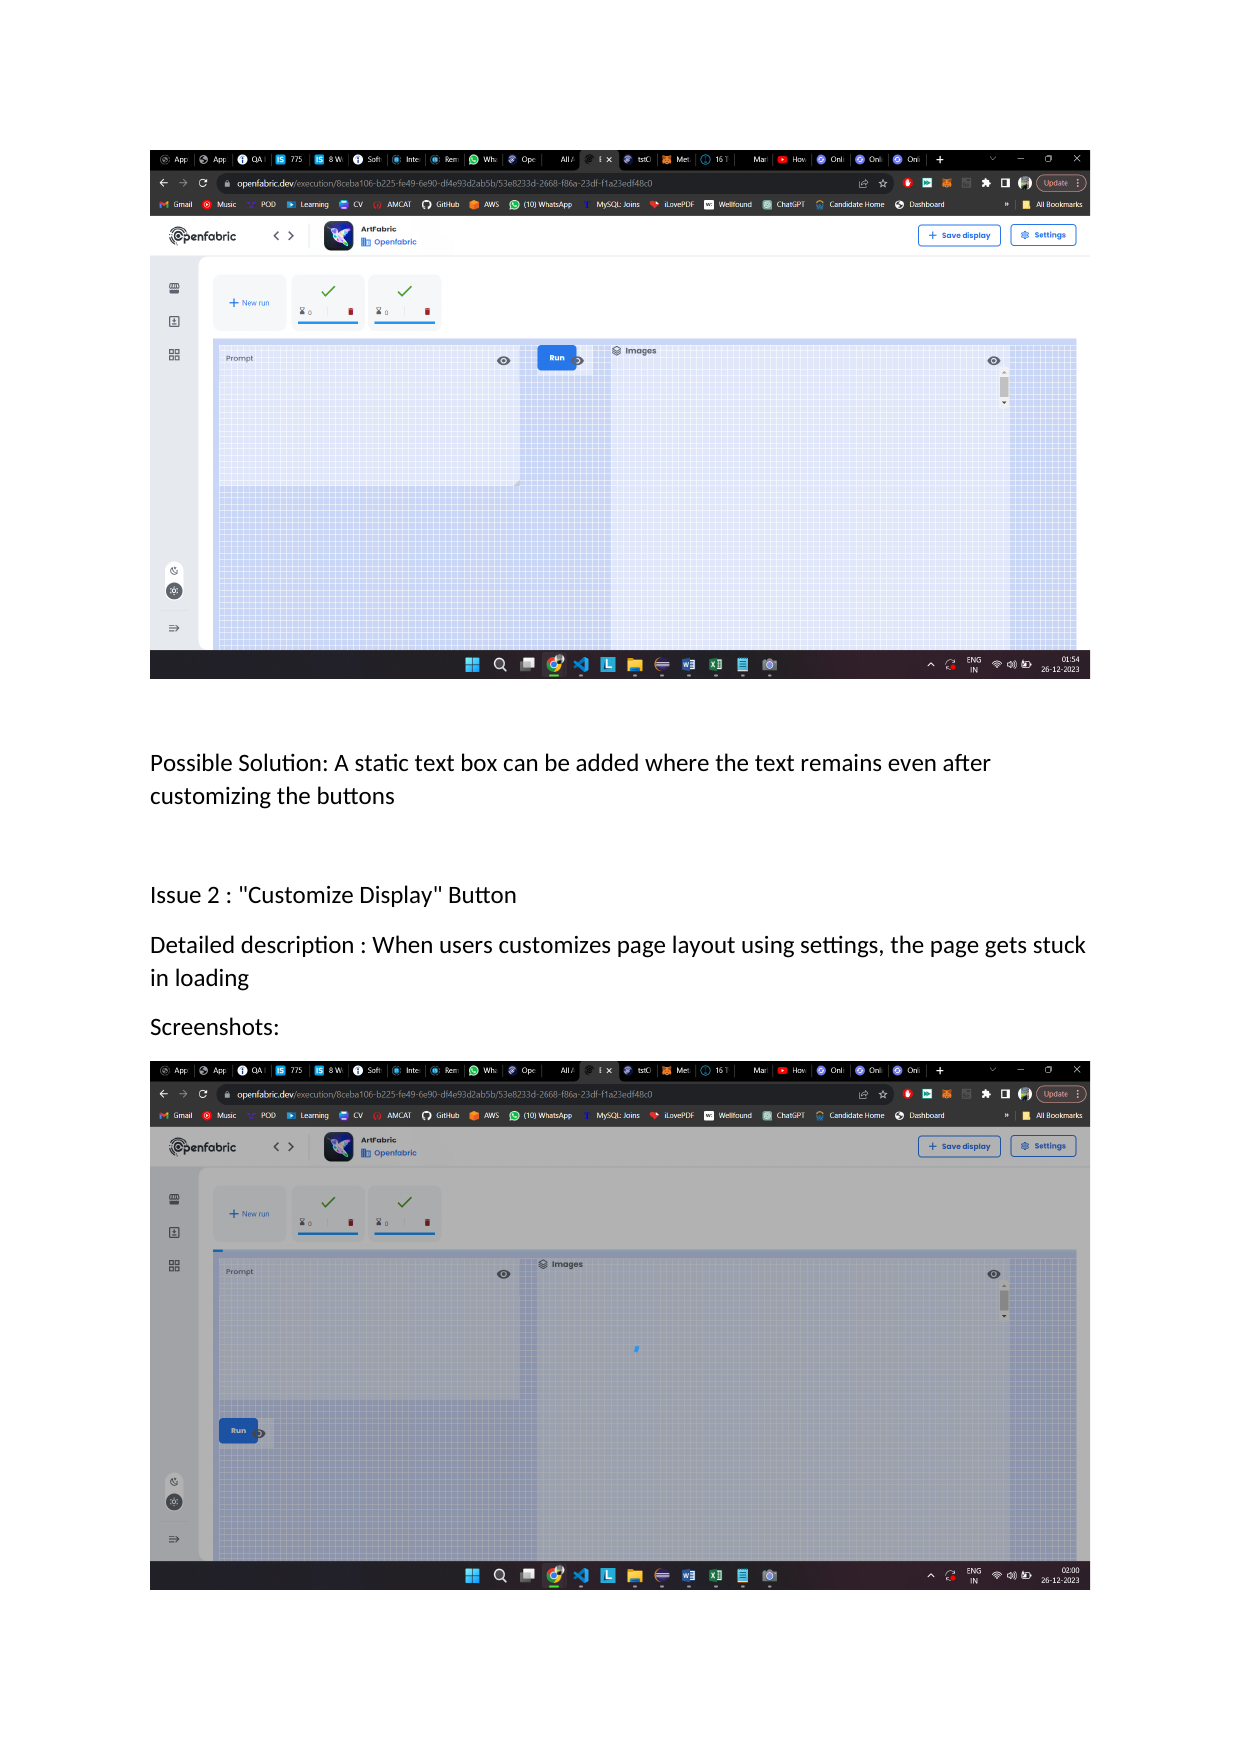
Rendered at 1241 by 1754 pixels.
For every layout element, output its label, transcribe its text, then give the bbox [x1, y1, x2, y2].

picture [150, 1061, 1091, 1590]
text Issue 2 : "Customize Display" Button [150, 879, 1090, 910]
text Detailed description : When users customizes page layout using settings, the page gets stuck in loading [150, 929, 1090, 992]
text Possible Solution: A static text box can be added where the text remains even after customizing the buttons [150, 747, 1090, 811]
picture [150, 150, 1091, 679]
text Screenshots: [150, 1011, 1090, 1042]
